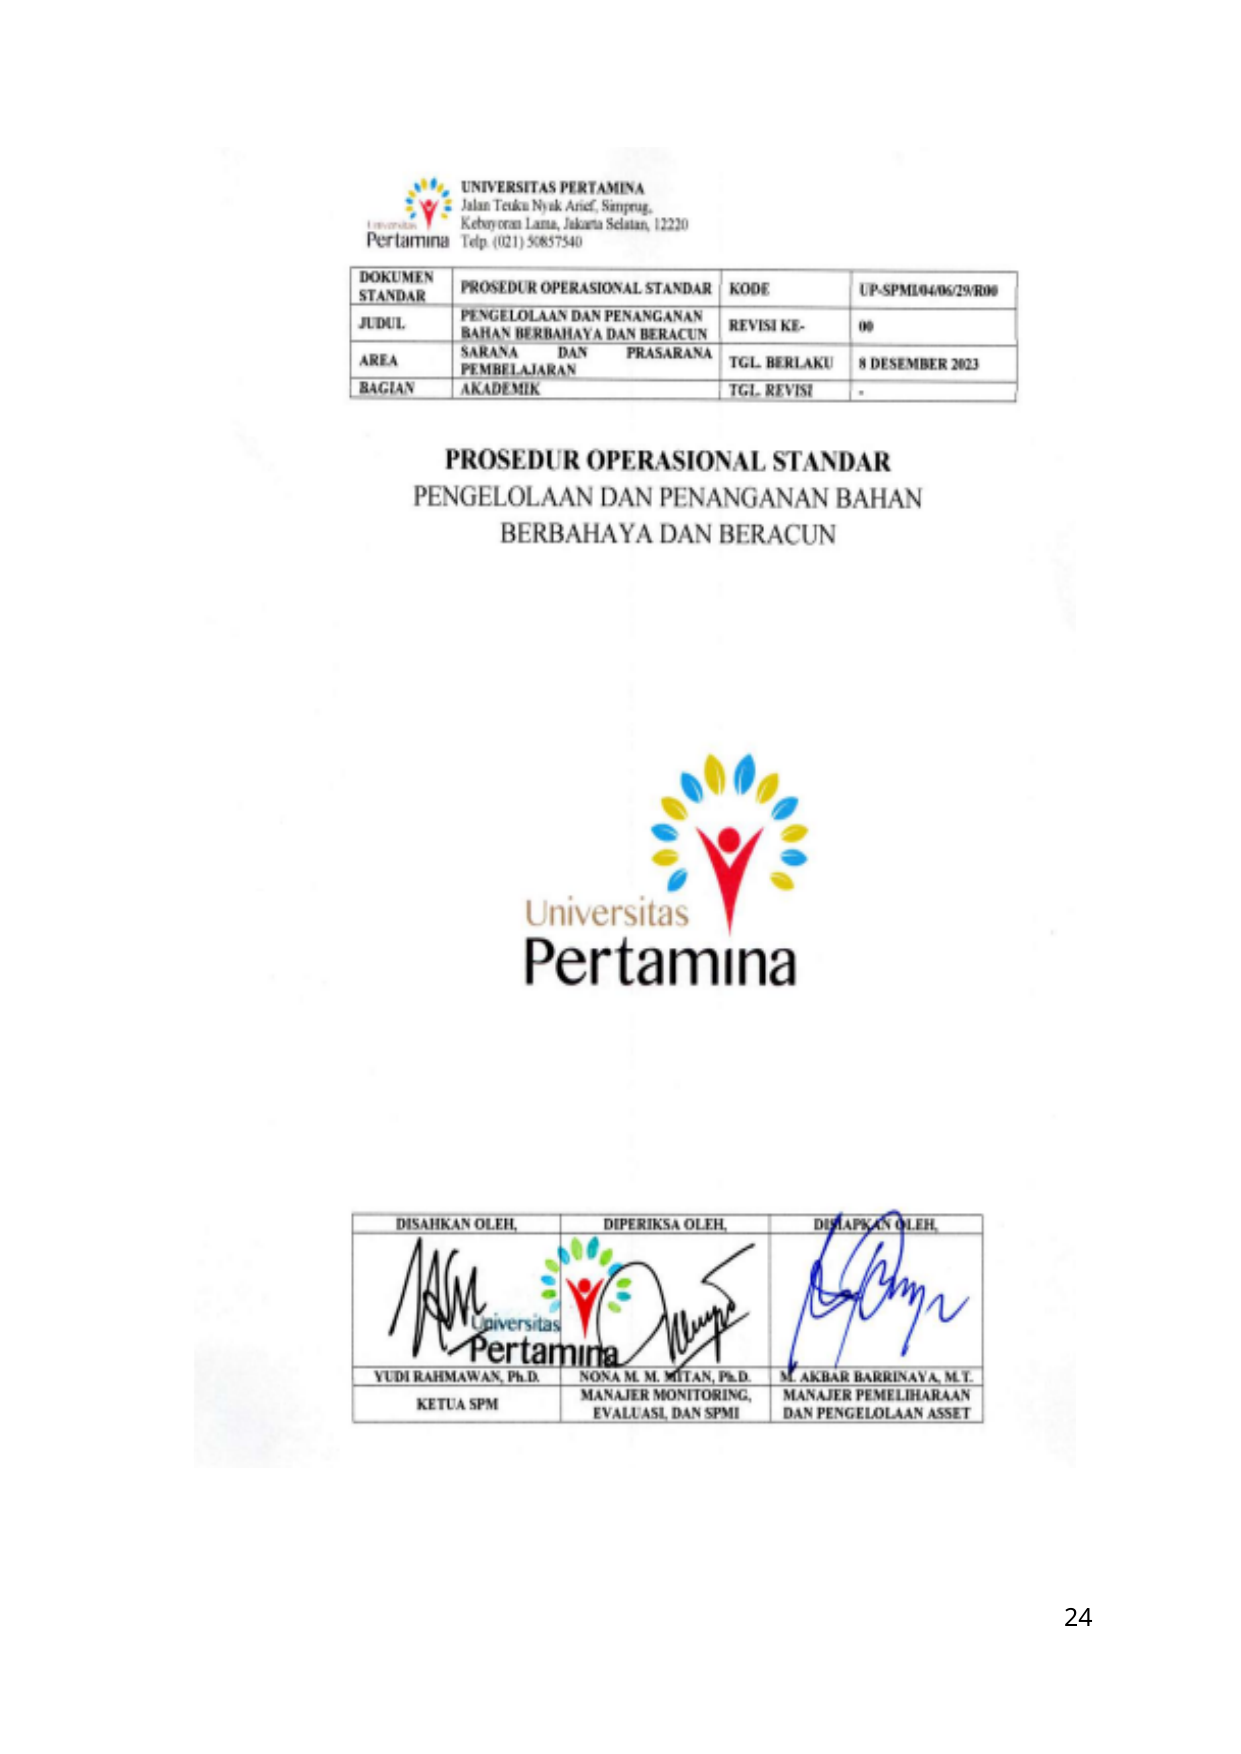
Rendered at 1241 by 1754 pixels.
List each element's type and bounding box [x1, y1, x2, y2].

picture [193, 147, 1076, 1468]
